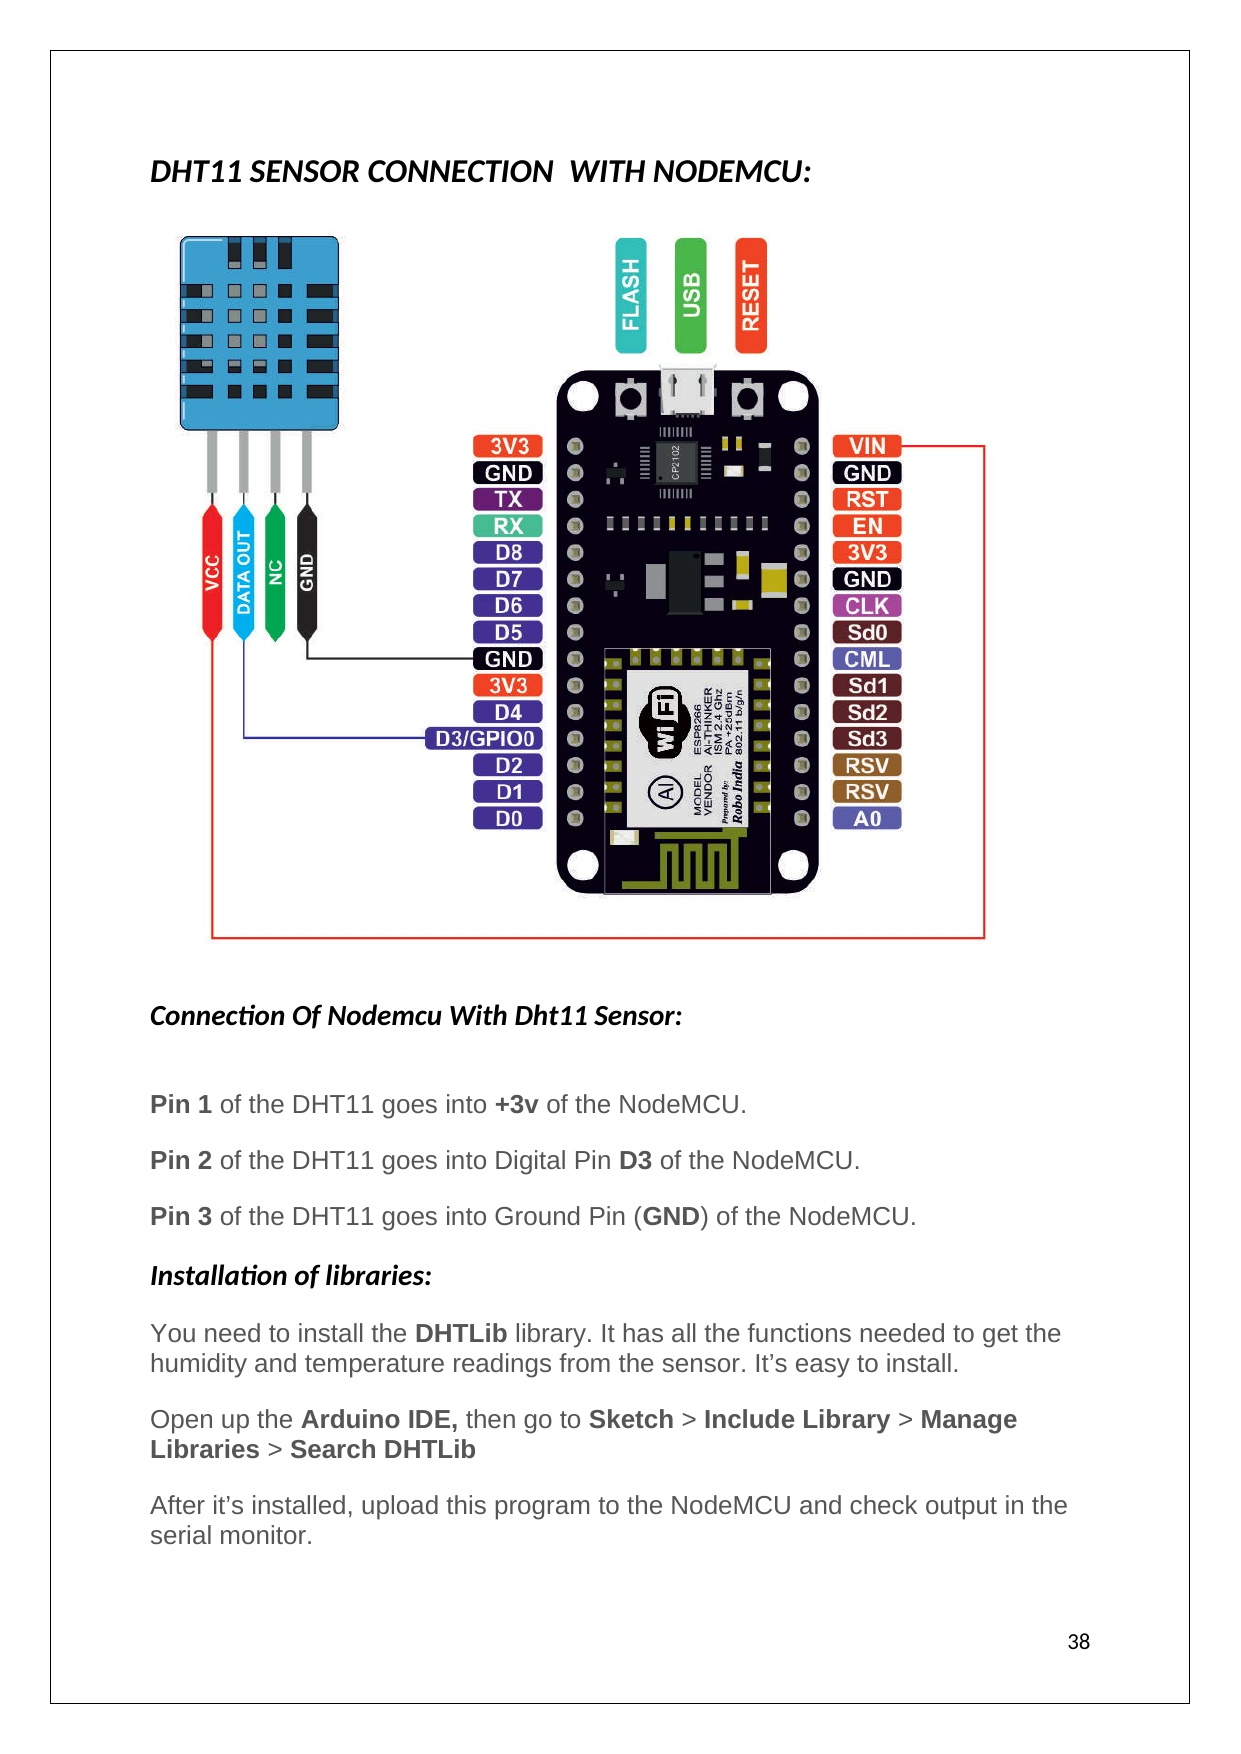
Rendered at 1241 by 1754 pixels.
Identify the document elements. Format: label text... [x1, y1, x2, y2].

text After it’s installed, upload this program to the NodeMCU and check output in the serial monitor. [150, 1490, 1090, 1550]
text Pin 3 of the DHT11 goes into Ground Pin (GND) of the NodeMCU. [150, 1201, 1090, 1231]
subtitle DHT11 SENSOR CONNECTION WITH NODEMCU: [150, 150, 1090, 191]
picture [150, 209, 1090, 973]
text Pin 1 of the DHT11 goes into +3v of the NodeMCU. [150, 1059, 1090, 1119]
text Pin 2 of the DHT11 goes into Digital Pin D3 of the NodeMCU. [150, 1145, 1090, 1175]
text Connection Of Nodemcu With Dht11 Sensor: [150, 997, 1090, 1033]
text Installation of libraries: [150, 1257, 1090, 1292]
text Open up the Arduino IDE, then go to Sketch > Include Library > Manage Libraries > Search DHTLib [150, 1404, 1090, 1464]
text You need to install the DHTLib library. It has all the functions needed to get the humidity and temperature readings from the sensor. It’s easy to install. [150, 1318, 1090, 1378]
